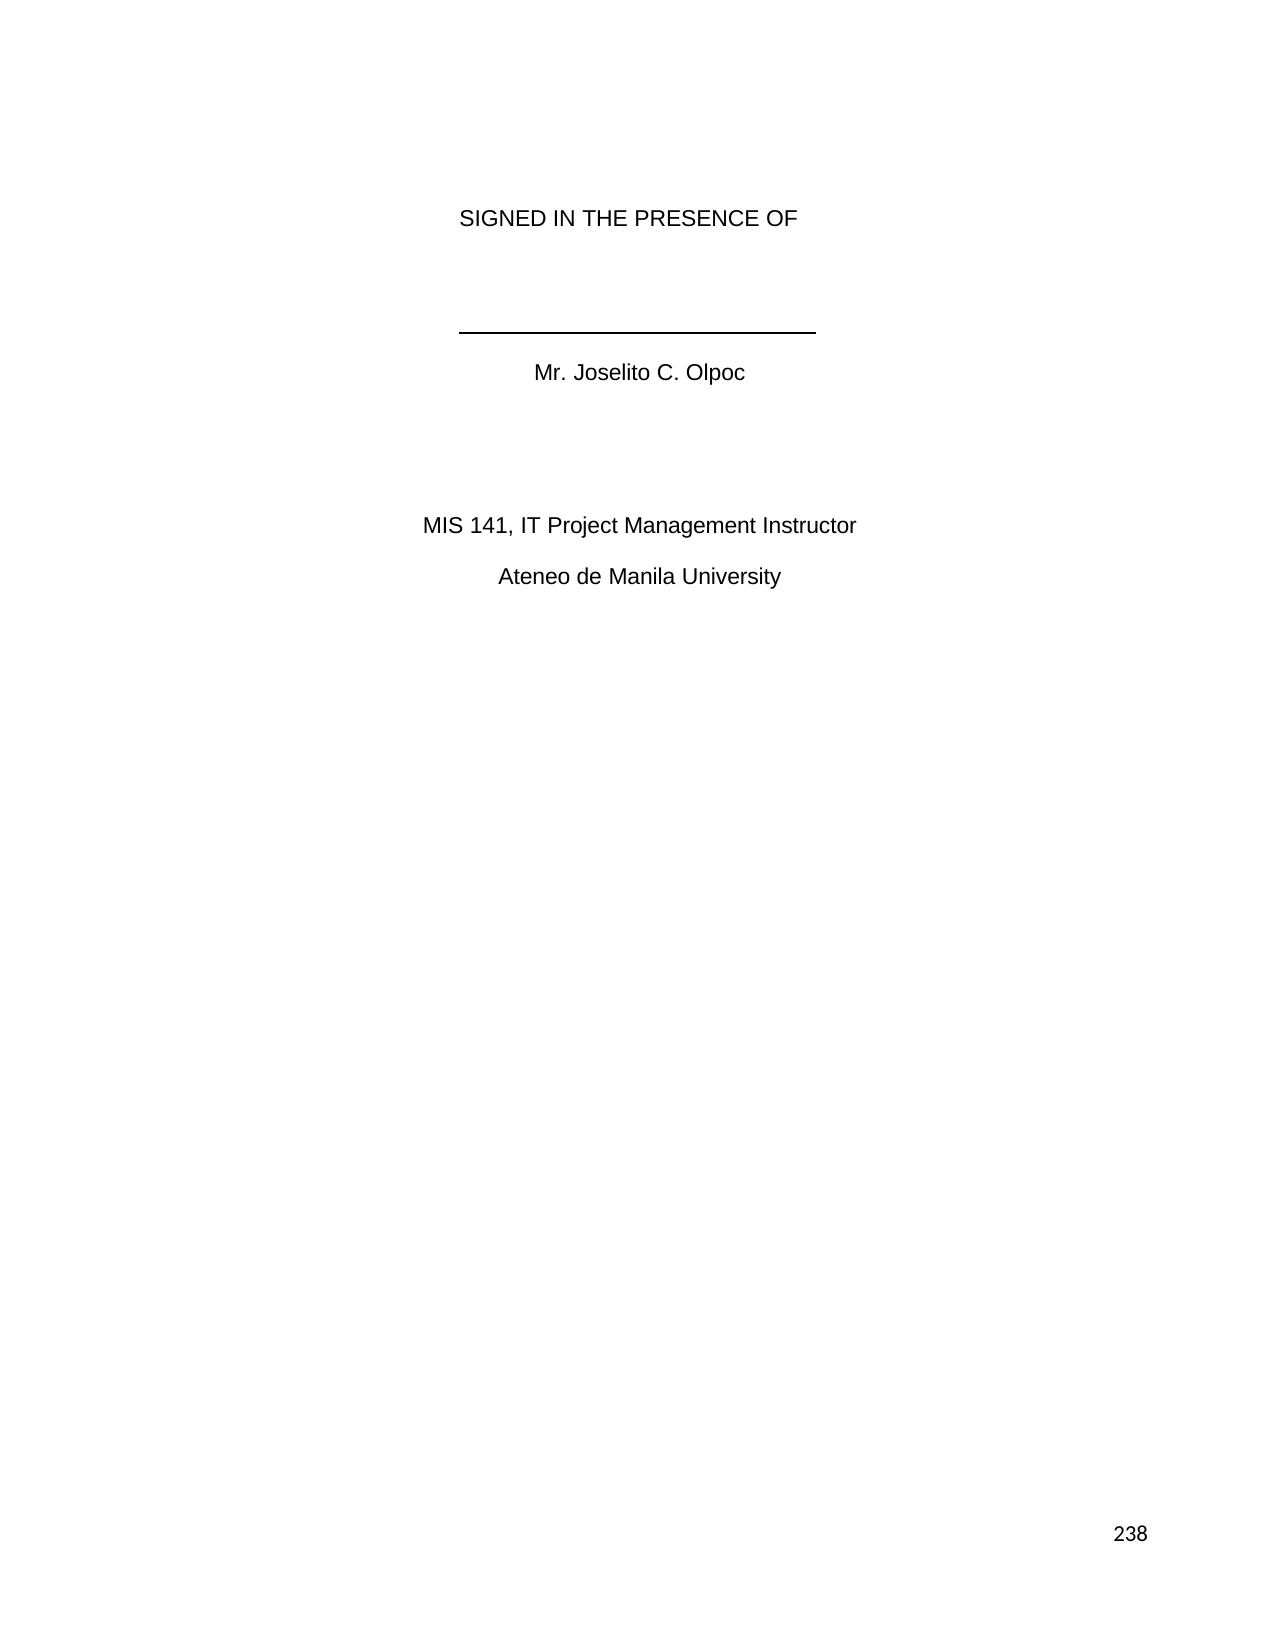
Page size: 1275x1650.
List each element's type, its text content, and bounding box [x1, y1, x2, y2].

text Mr. Joselito C. Olpoc [410, 358, 869, 385]
text MIS 141, IT Project Management Instructor Ateneo de Manila University [410, 512, 869, 589]
text SIGNED IN THE PRESENCE OF [459, 205, 1130, 232]
